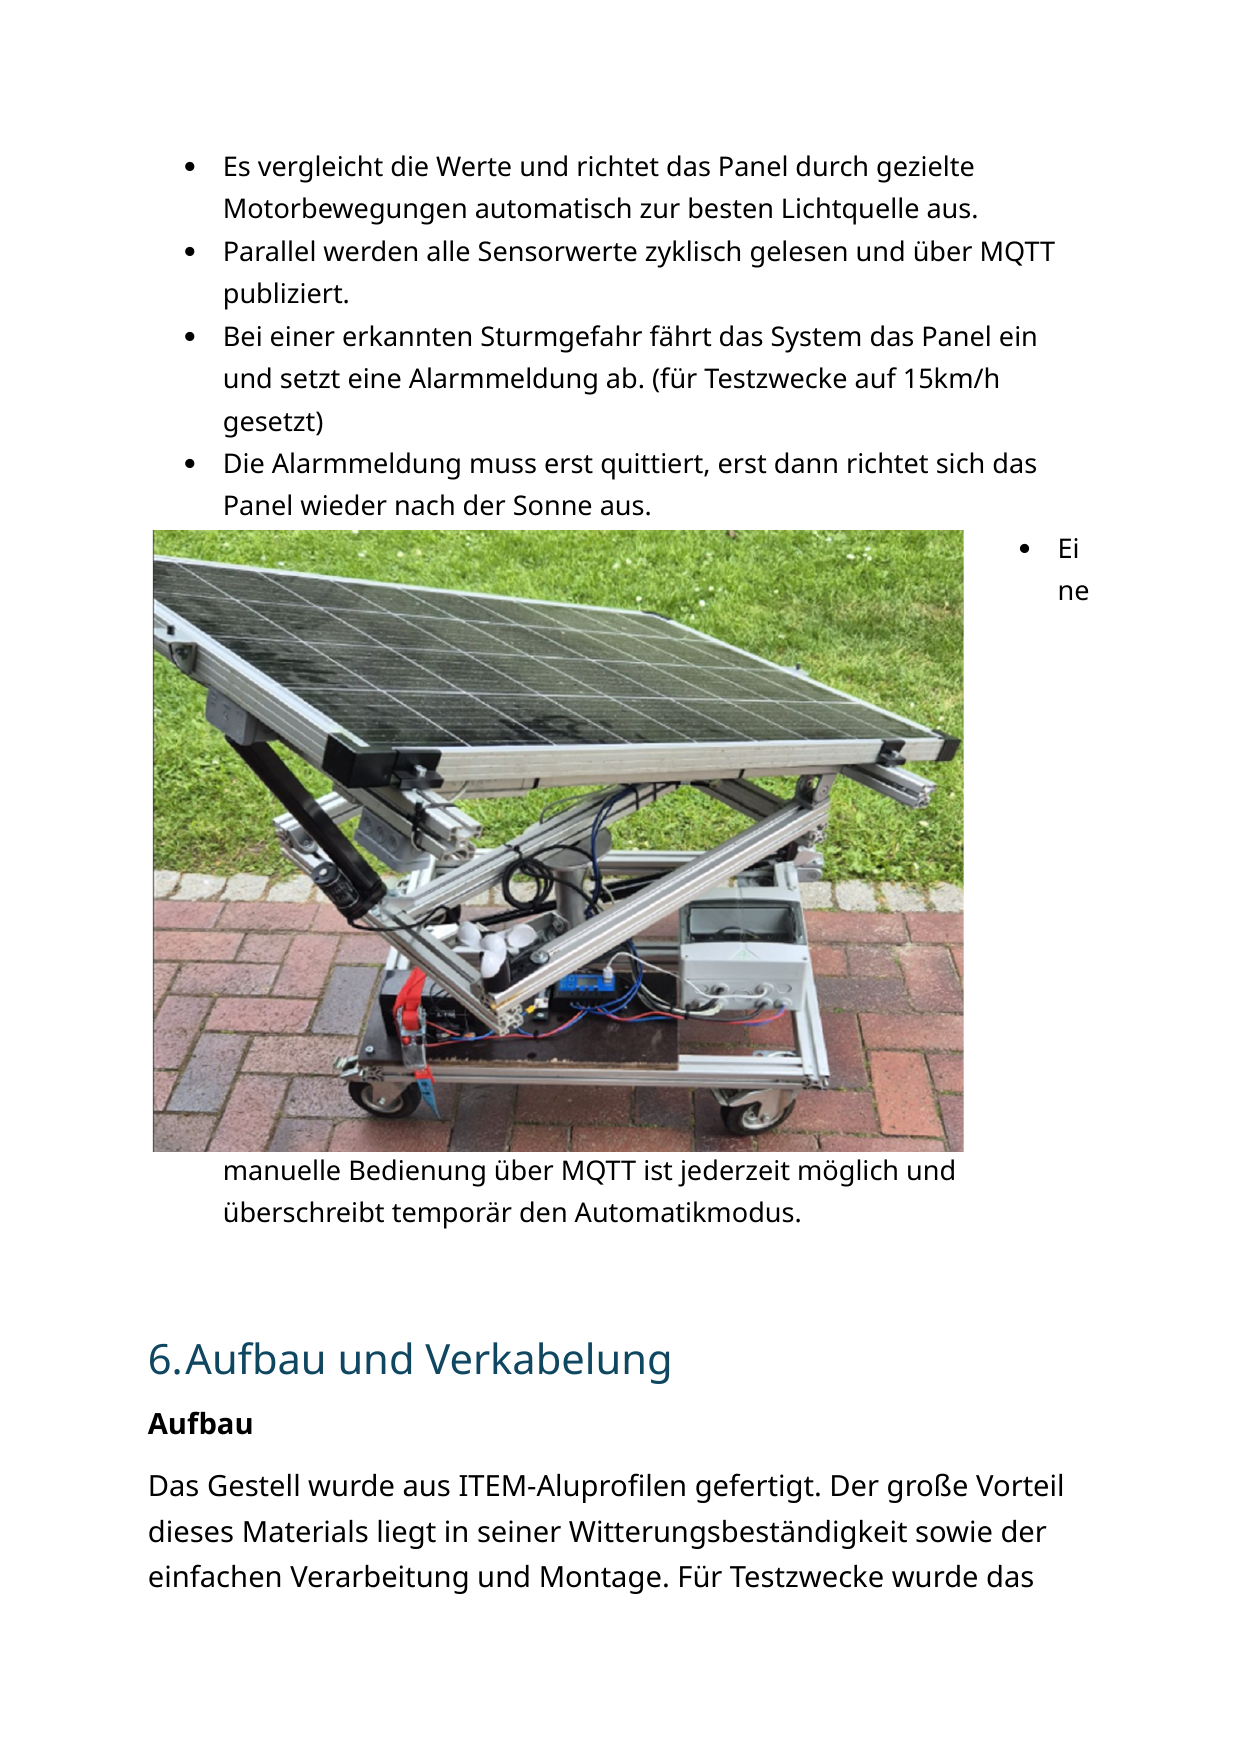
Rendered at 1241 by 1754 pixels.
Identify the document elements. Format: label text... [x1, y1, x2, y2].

text Aufbau [148, 1403, 1093, 1443]
subtitle Aufbau und Verkabelung [148, 1329, 1093, 1386]
picture [152, 530, 964, 1152]
list Die Alarmmeldung muss erst quittiert, erst dann richtet sich das Panel wieder nach der Sonne aus. [185, 444, 1093, 524]
list Es vergleicht die Werte und richtet das Panel durch gezielte Motorbewegungen automatisch zur besten Lichtquelle aus. [185, 148, 1093, 227]
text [148, 1465, 1093, 1596]
list Parallel werden alle Sensorwerte zyklisch gelesen und über MQTT publiziert. [185, 232, 1093, 312]
list Bei einer erkannten Sturmgefahr fährt das System das Panel ein und setzt eine Alarmmeldung ab. (für Testzwecke auf 15km/h gesetzt) [185, 317, 1093, 439]
